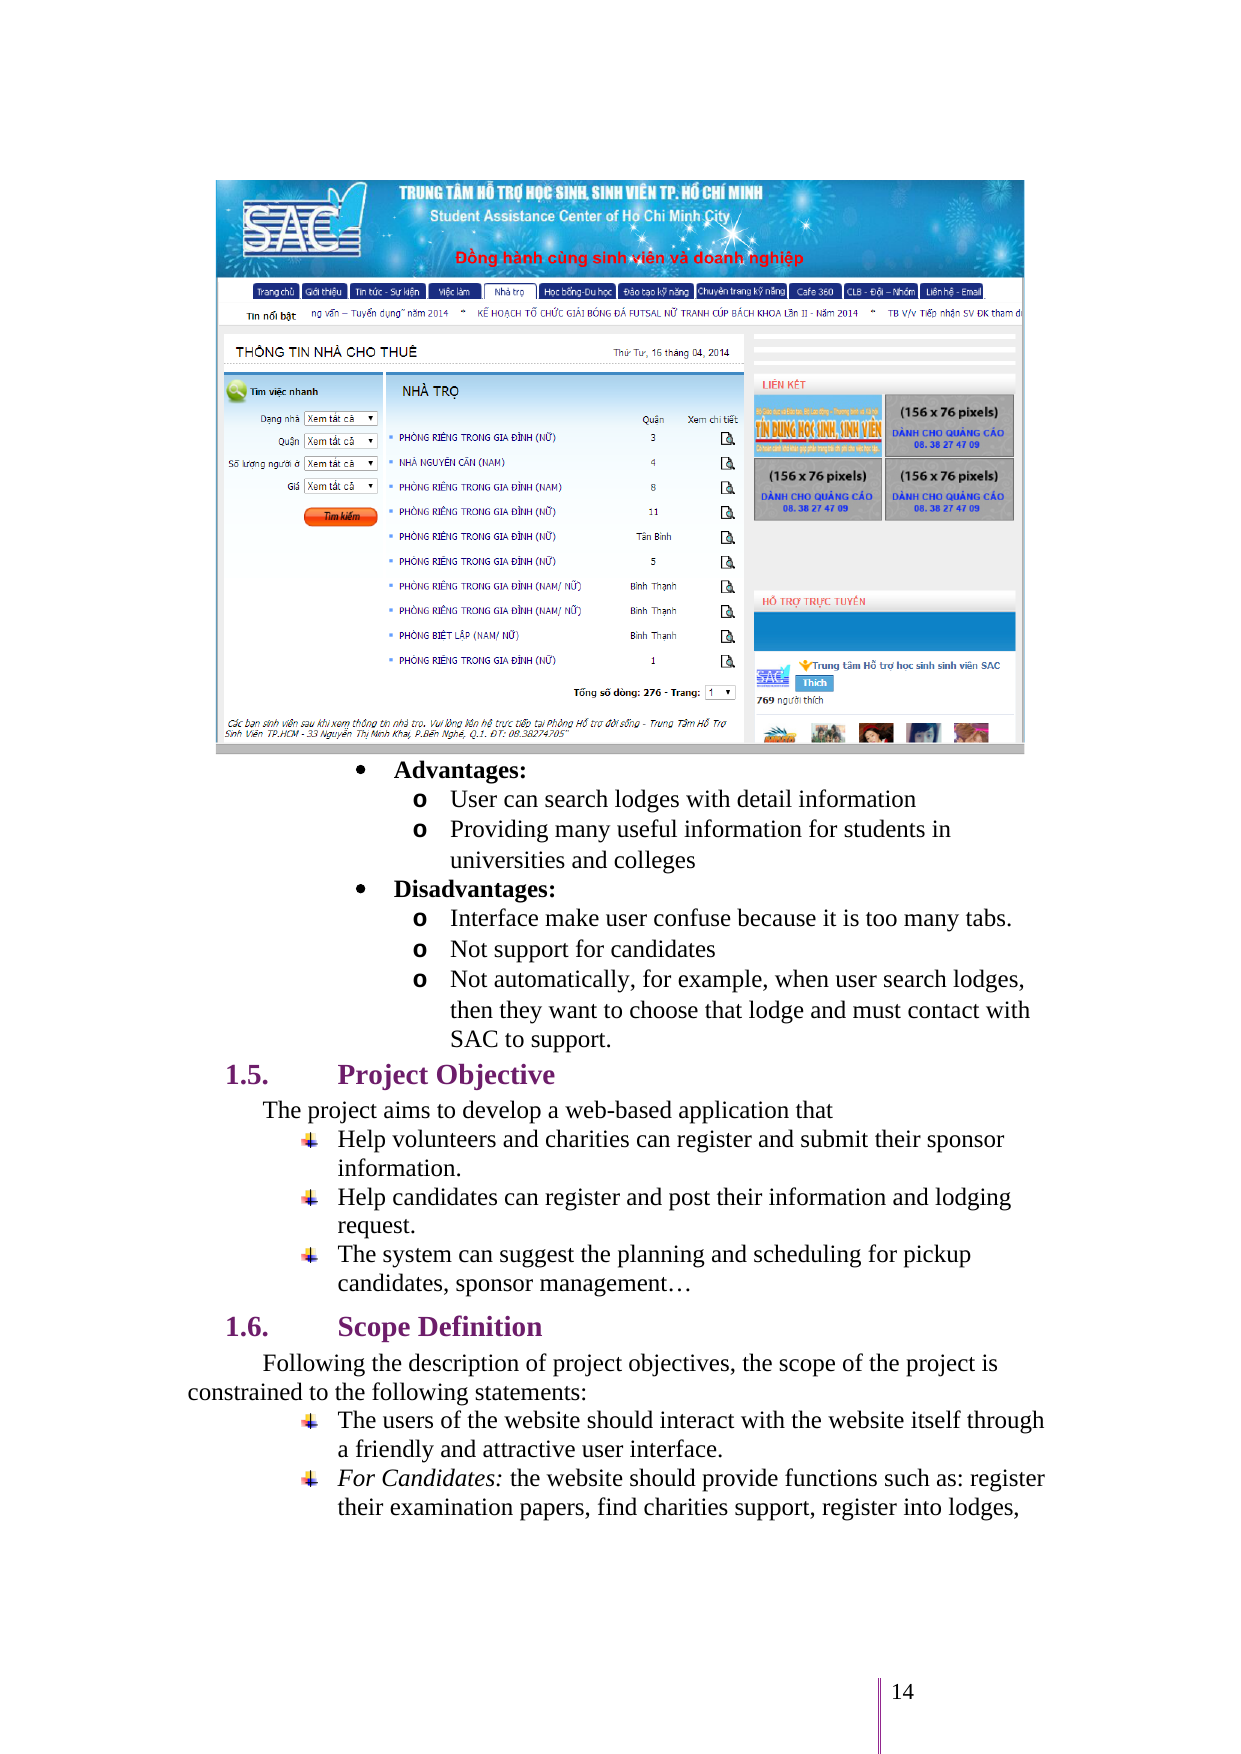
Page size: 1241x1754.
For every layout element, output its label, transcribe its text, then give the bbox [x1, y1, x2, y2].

list Providing many useful information for students in universities and colleges [412, 814, 1053, 874]
list Not support for candidates [412, 934, 1053, 964]
list Advantages: [356, 755, 1053, 784]
list The users of the website should interact with the website itself through a friendly and attractive user interface. [300, 1405, 1053, 1463]
picture [301, 1131, 318, 1148]
picture [301, 1246, 318, 1263]
list Interface make user confuse because it is too many tabs. [412, 903, 1053, 934]
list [300, 1463, 1053, 1520]
picture [215, 180, 1025, 755]
list Help volunteers and charities can register and submit their sponsor information. [300, 1124, 1053, 1182]
list User can search lodges with detail information [412, 784, 1053, 814]
list Disadvantages: [356, 874, 1053, 903]
text Following the description of project objectives, the scope of the project is constrained to the following statements: [187, 1348, 1053, 1405]
list Not automatically, for example, when user search lodges, then they want to choose that lodge and must contact with SAC to support. [412, 964, 1053, 1053]
picture [301, 1412, 318, 1429]
subtitle Scope Definition [225, 1309, 1053, 1343]
picture [301, 1188, 318, 1206]
list The system can suggest the planning and scheduling for pickup candidates, sponsor management… [300, 1239, 1053, 1297]
text The project aims to develop a web-based application that [187, 1096, 1053, 1124]
list Help candidates can register and post their information and lodging request. [300, 1182, 1053, 1239]
picture [301, 1469, 318, 1487]
subtitle Project Objective [225, 1057, 1053, 1091]
